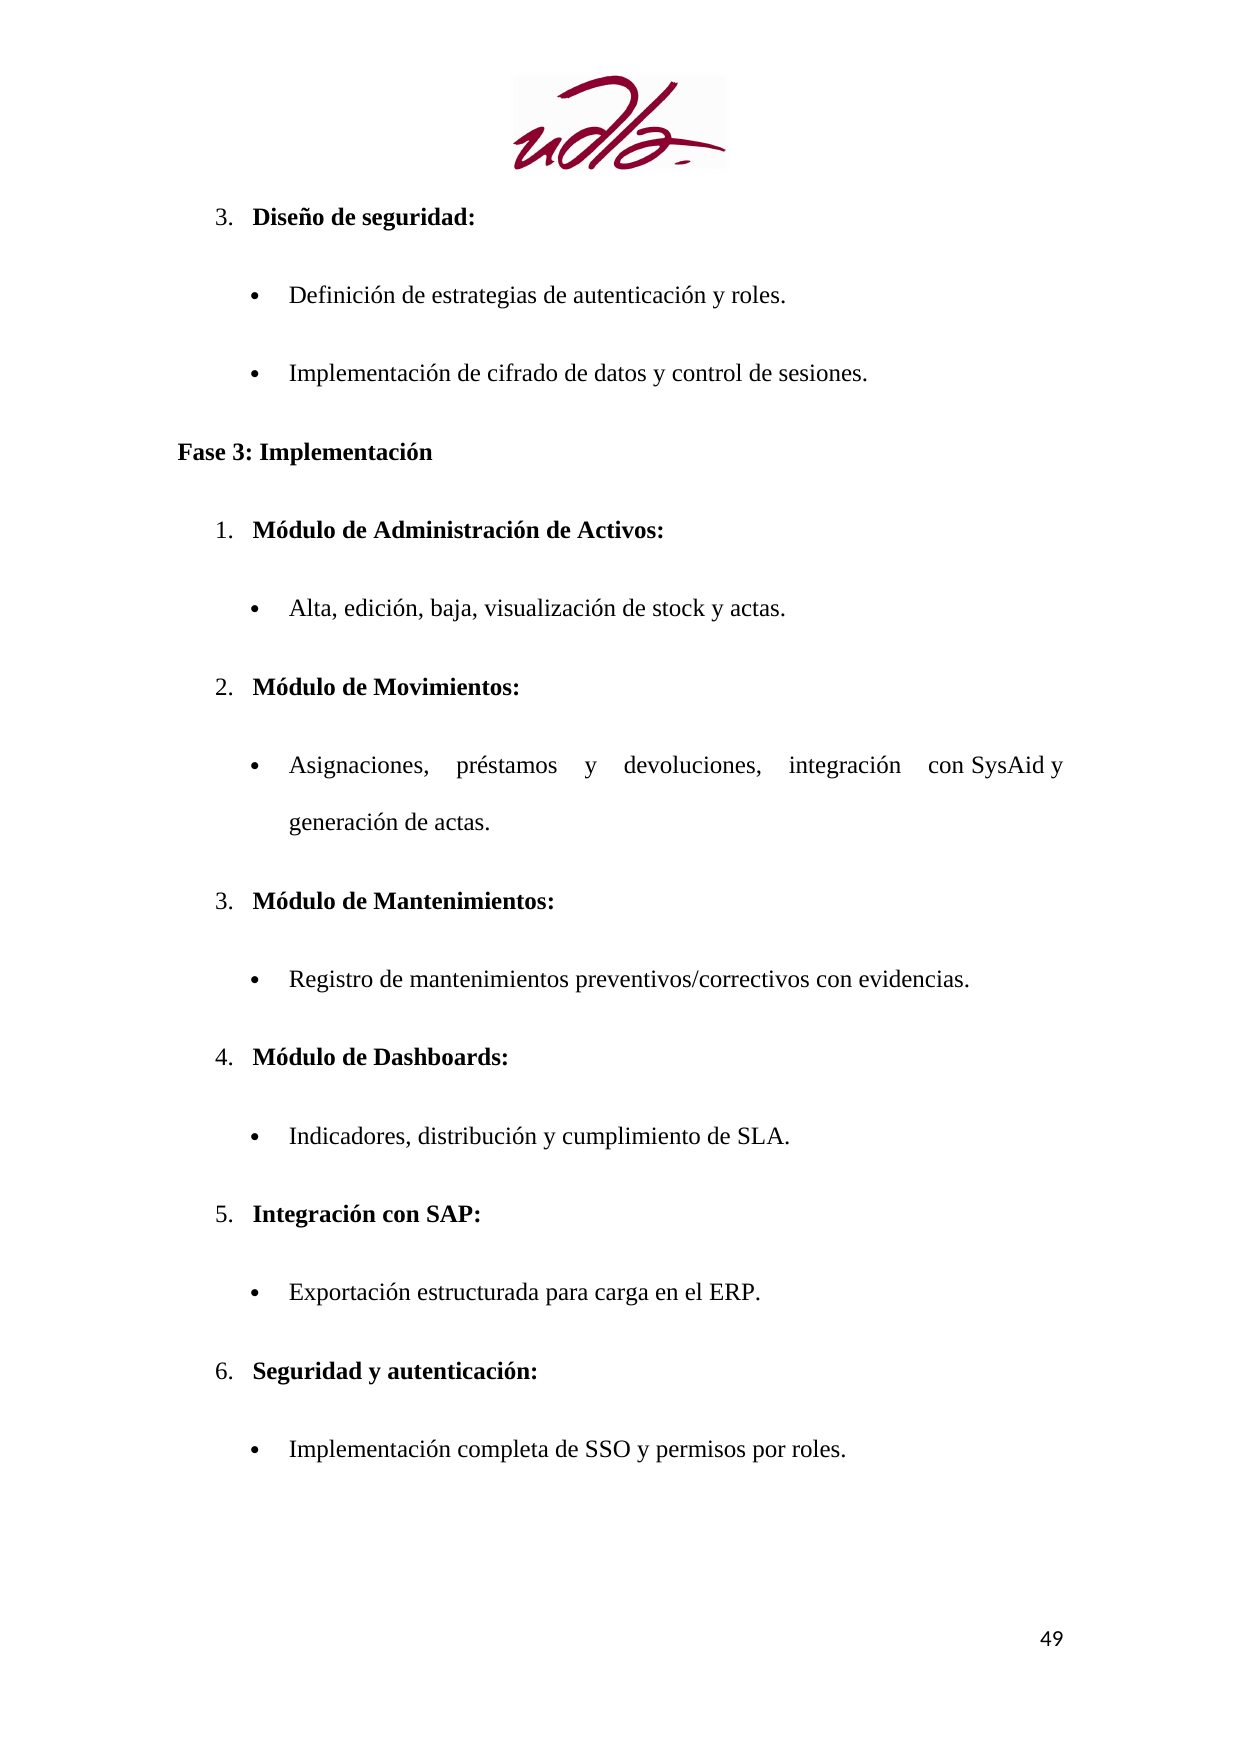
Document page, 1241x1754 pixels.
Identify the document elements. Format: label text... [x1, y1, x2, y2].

list Asignaciones, préstamos y devoluciones, integración con SysAid y generación de actas. [251, 750, 1063, 836]
list Definición de estrategias de autenticación y roles. [251, 280, 1063, 309]
list Módulo de Mantenimientos: [215, 886, 1063, 914]
list Módulo de Administración de Activos: [215, 515, 1063, 544]
list Diseño de seguridad: [215, 202, 1063, 230]
list Módulo de Dashboards: [215, 1042, 1063, 1071]
list Integración con SAP: [215, 1199, 1063, 1228]
list Implementación completa de SSO y permisos por roles. [251, 1434, 1063, 1463]
list Seguridad y autenticación: [215, 1356, 1063, 1384]
list Alta, edición, baja, visualización de stock y actas. [251, 593, 1063, 622]
picture [509, 73, 731, 174]
list Indicadores, distribución y cumplimiento de SLA. [251, 1121, 1063, 1149]
list Módulo de Movimientos: [215, 672, 1063, 700]
list Exportación estructurada para carga en el ERP. [251, 1277, 1063, 1306]
list Implementación de cifrado de datos y control de sesiones. [251, 358, 1063, 387]
list Registro de mantenimientos preventivos/correctivos con evidencias. [251, 964, 1063, 993]
text Fase 3: Implementación [177, 437, 1063, 465]
